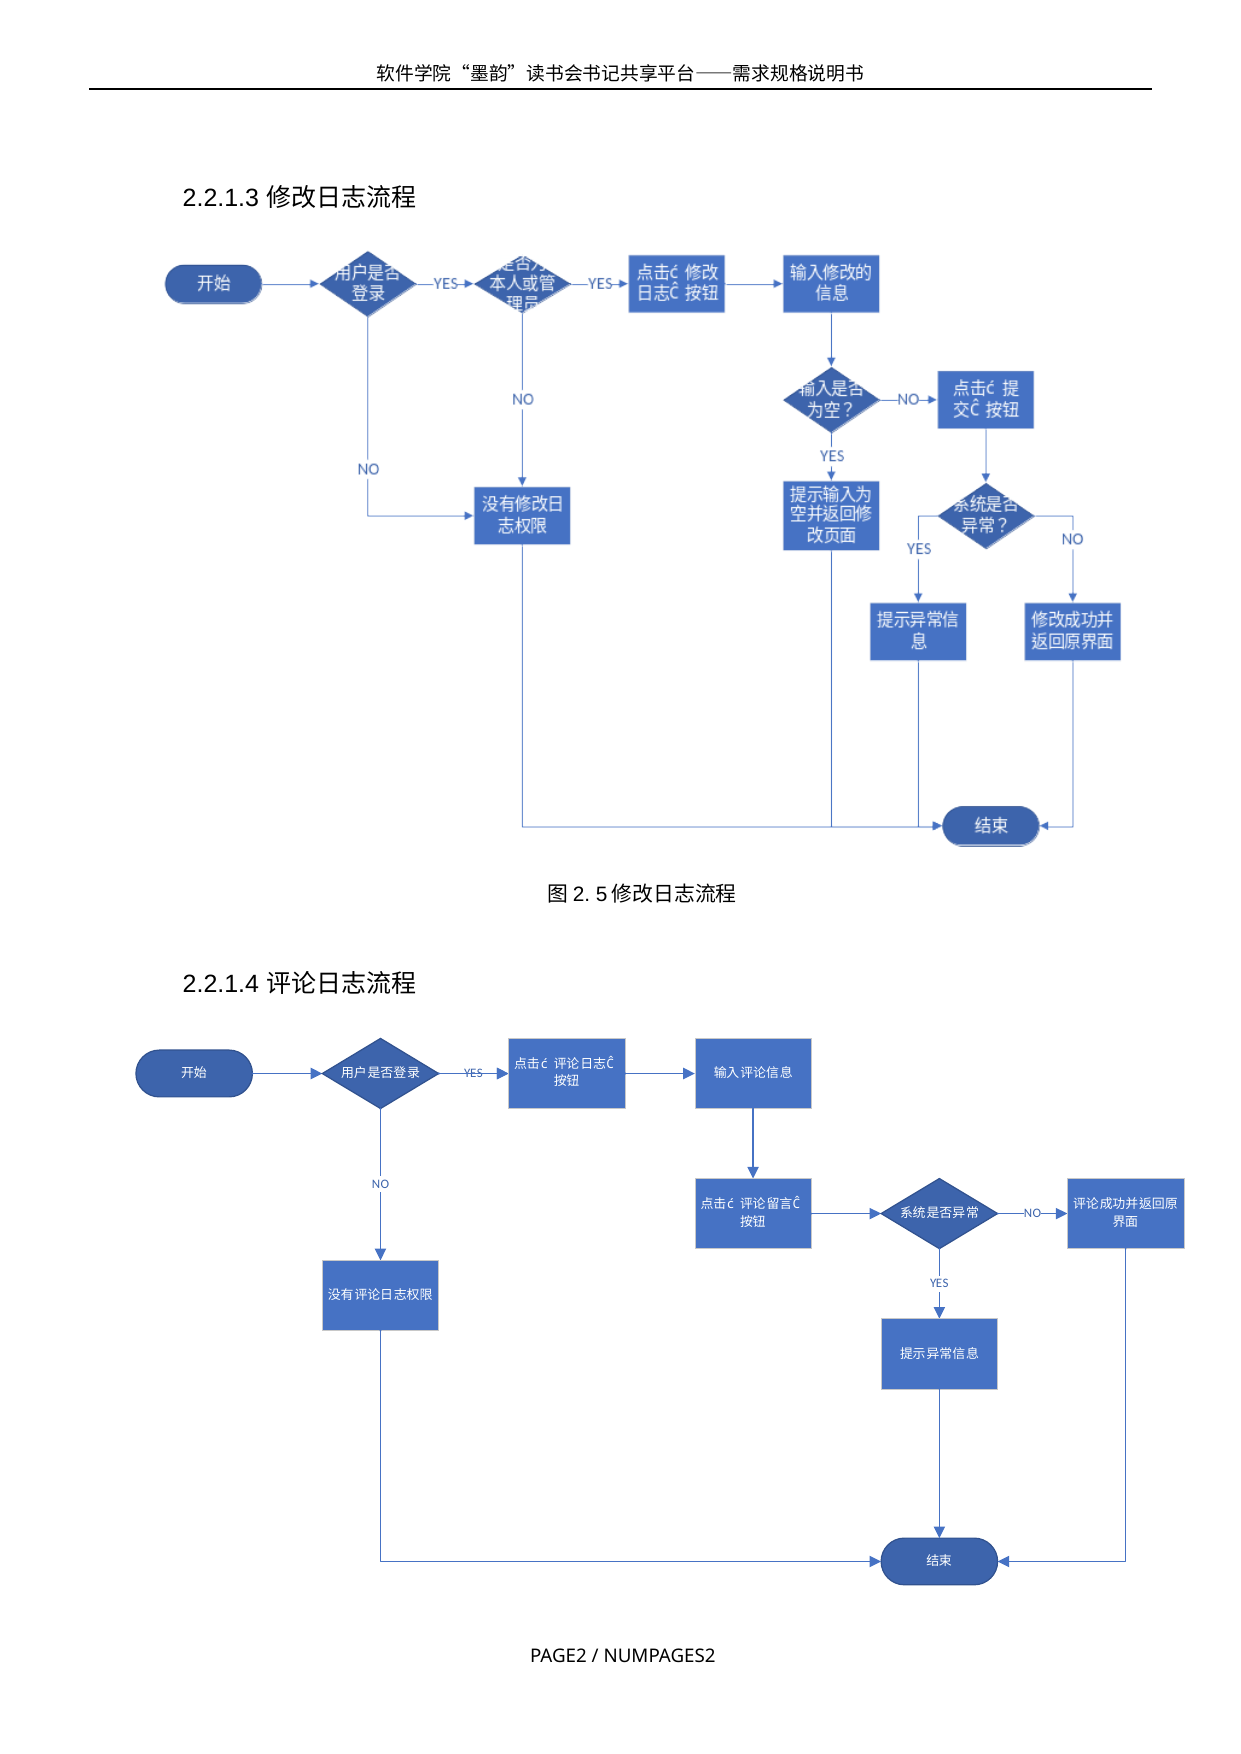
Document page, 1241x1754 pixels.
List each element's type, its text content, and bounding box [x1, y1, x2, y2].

text 图2. 5修改日志流程 [132, 877, 1152, 907]
subtitle 2.2.1.4 评论日志流程 [132, 964, 1152, 1000]
subtitle 2.2.1.3 修改日志流程 [132, 178, 1152, 214]
